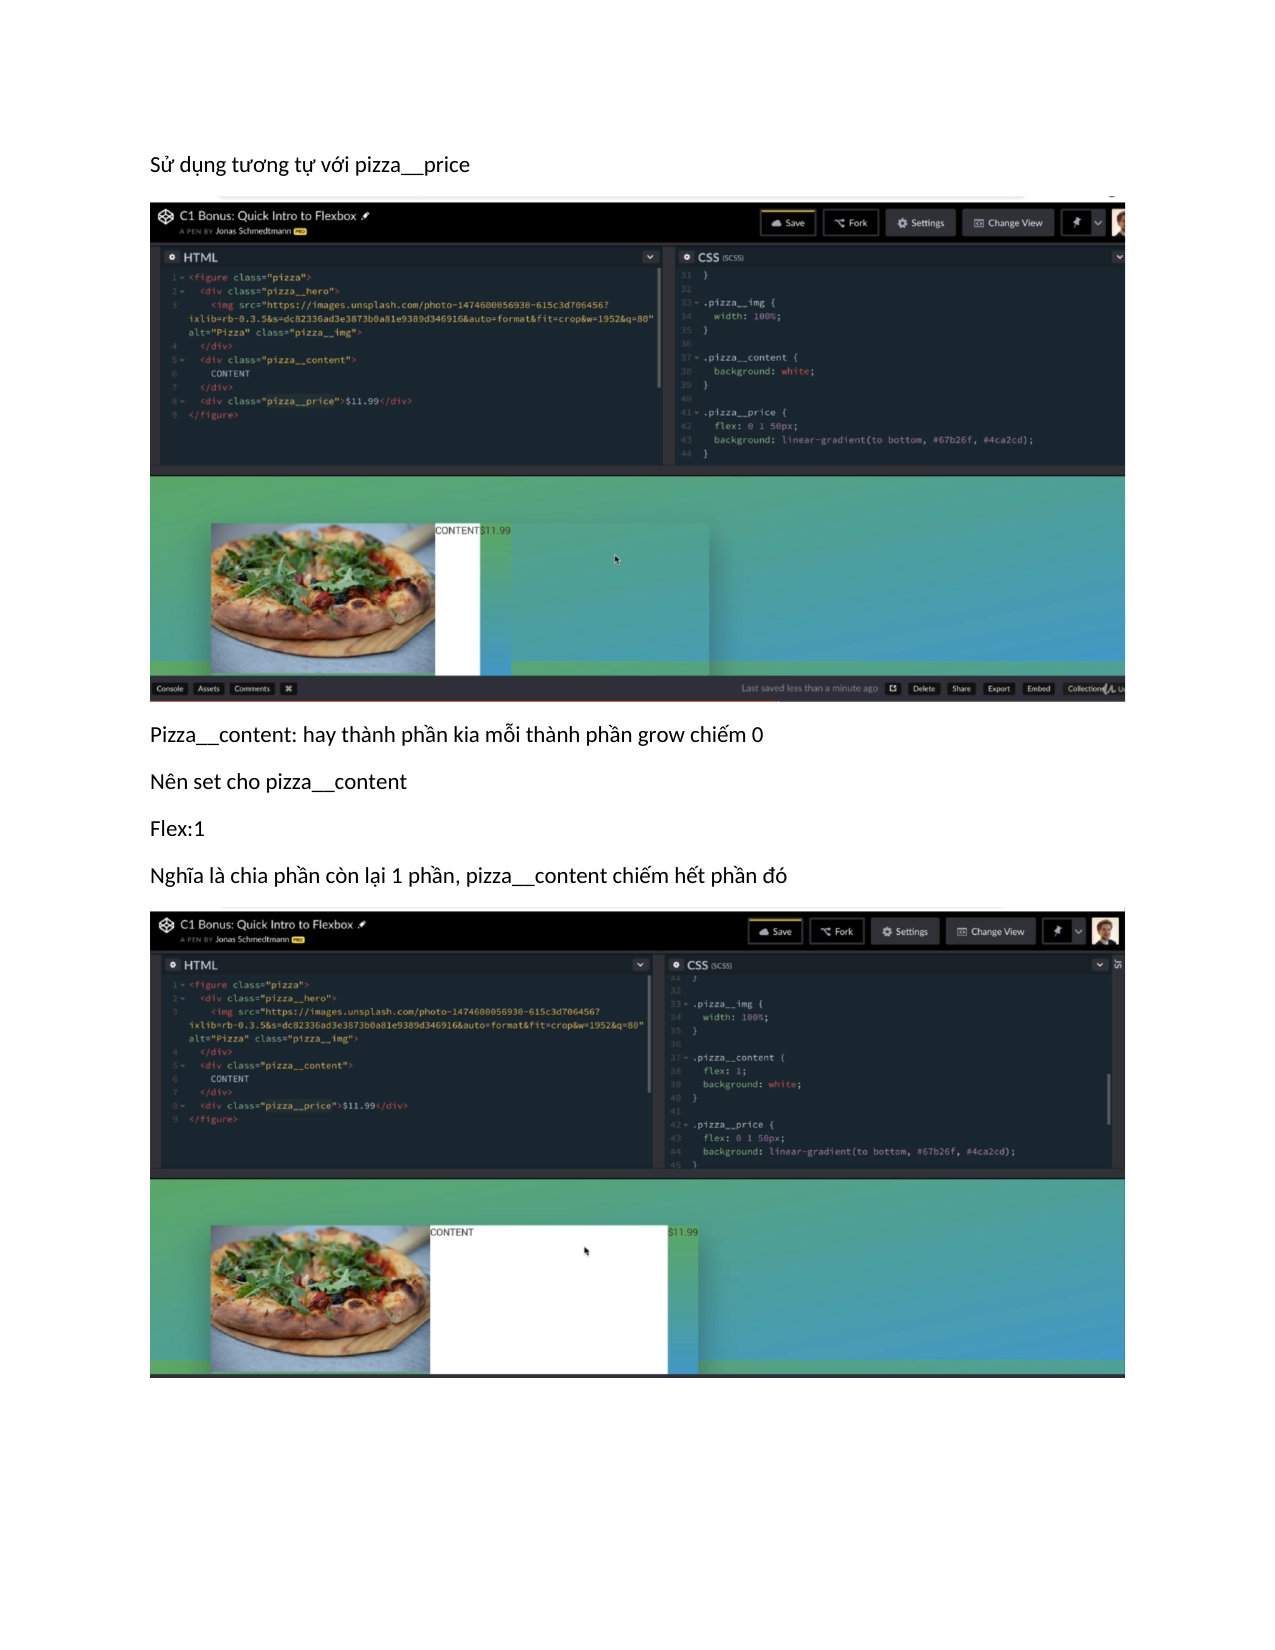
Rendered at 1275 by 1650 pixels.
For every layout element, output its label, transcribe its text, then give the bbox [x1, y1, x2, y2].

text Nghĩa là chia phần còn lại 1 phần, pizza__content chiếm hết phần đó [150, 861, 1125, 889]
text Sử dụng tương tự với pizza__price [150, 150, 1125, 178]
picture [150, 907, 1125, 1378]
text Nên set cho pizza__content [150, 767, 1125, 795]
text Flex:1 [150, 814, 1125, 842]
text Pizza__content: hay thành phần kia mỗi thành phần grow chiếm 0 [150, 720, 1125, 748]
picture [150, 196, 1125, 702]
